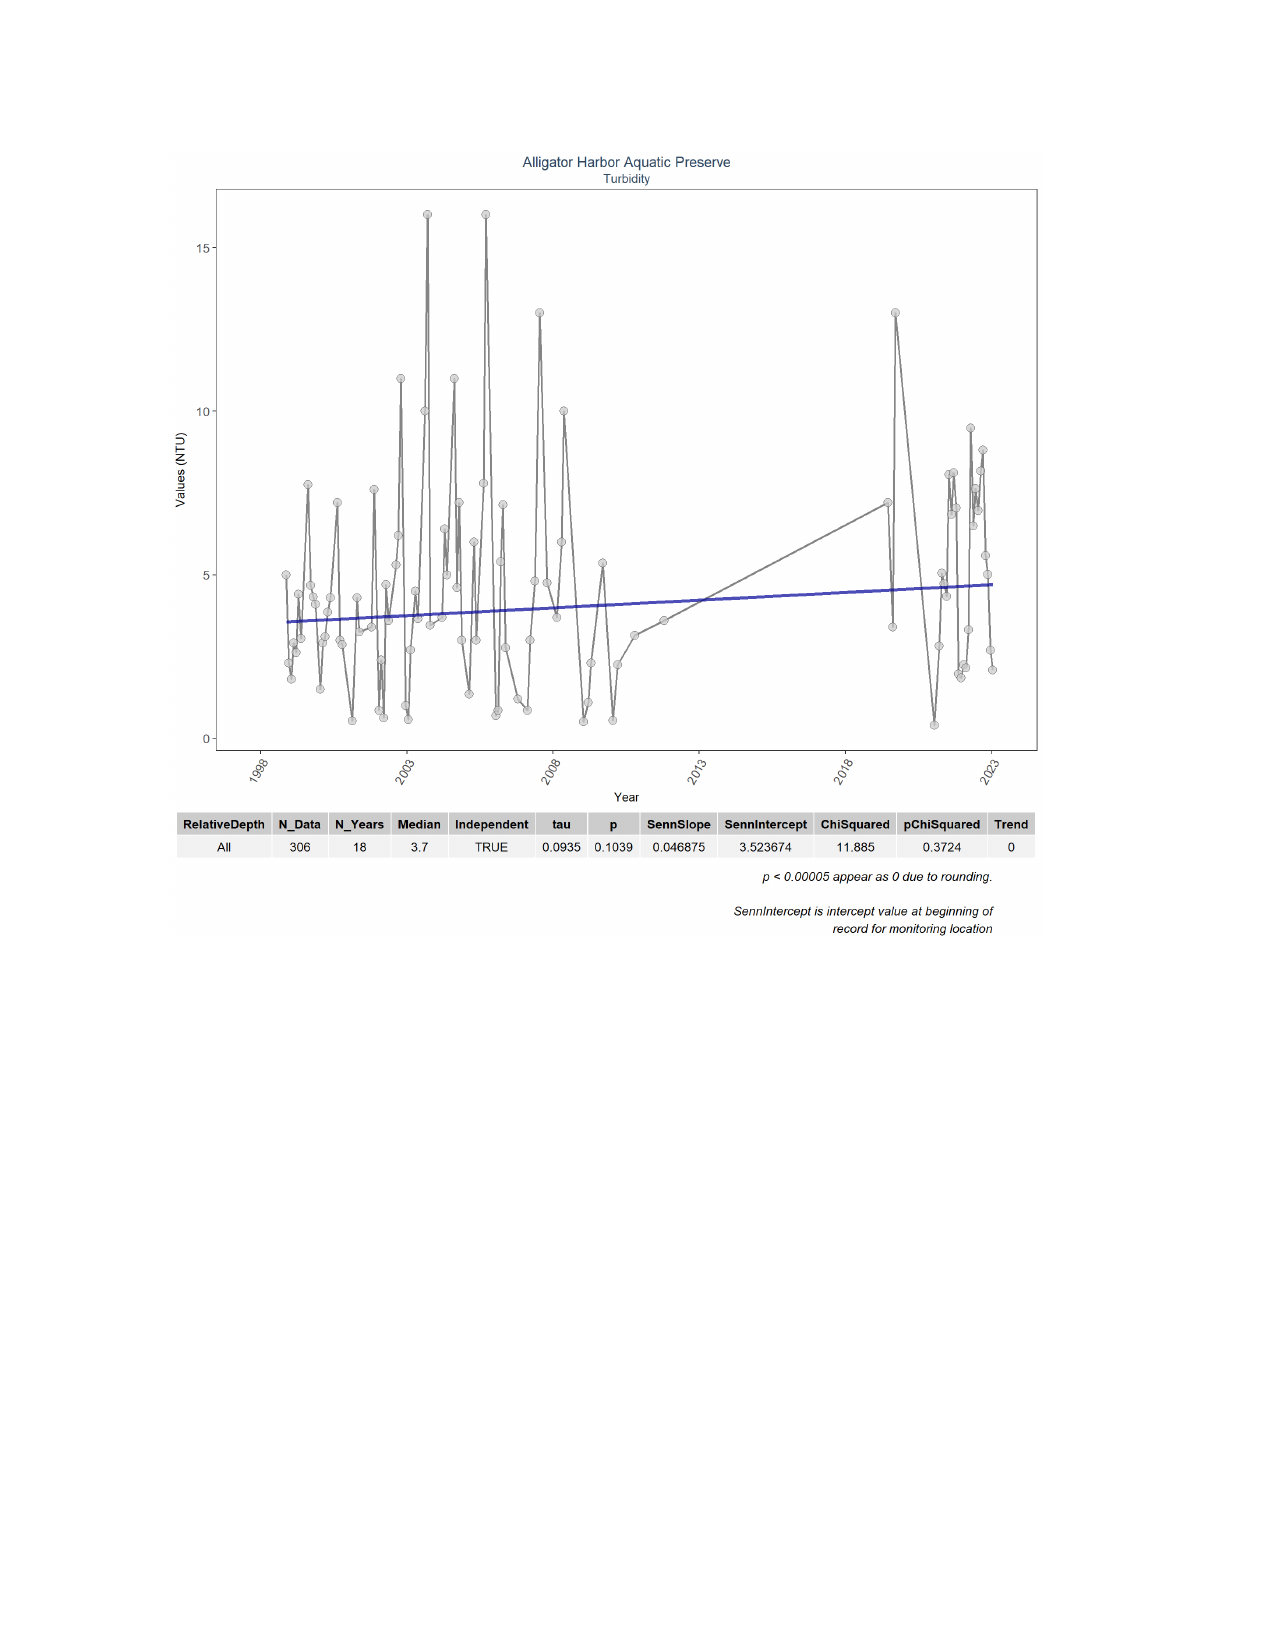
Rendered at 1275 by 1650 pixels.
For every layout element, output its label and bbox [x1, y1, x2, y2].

picture [168, 150, 1044, 938]
